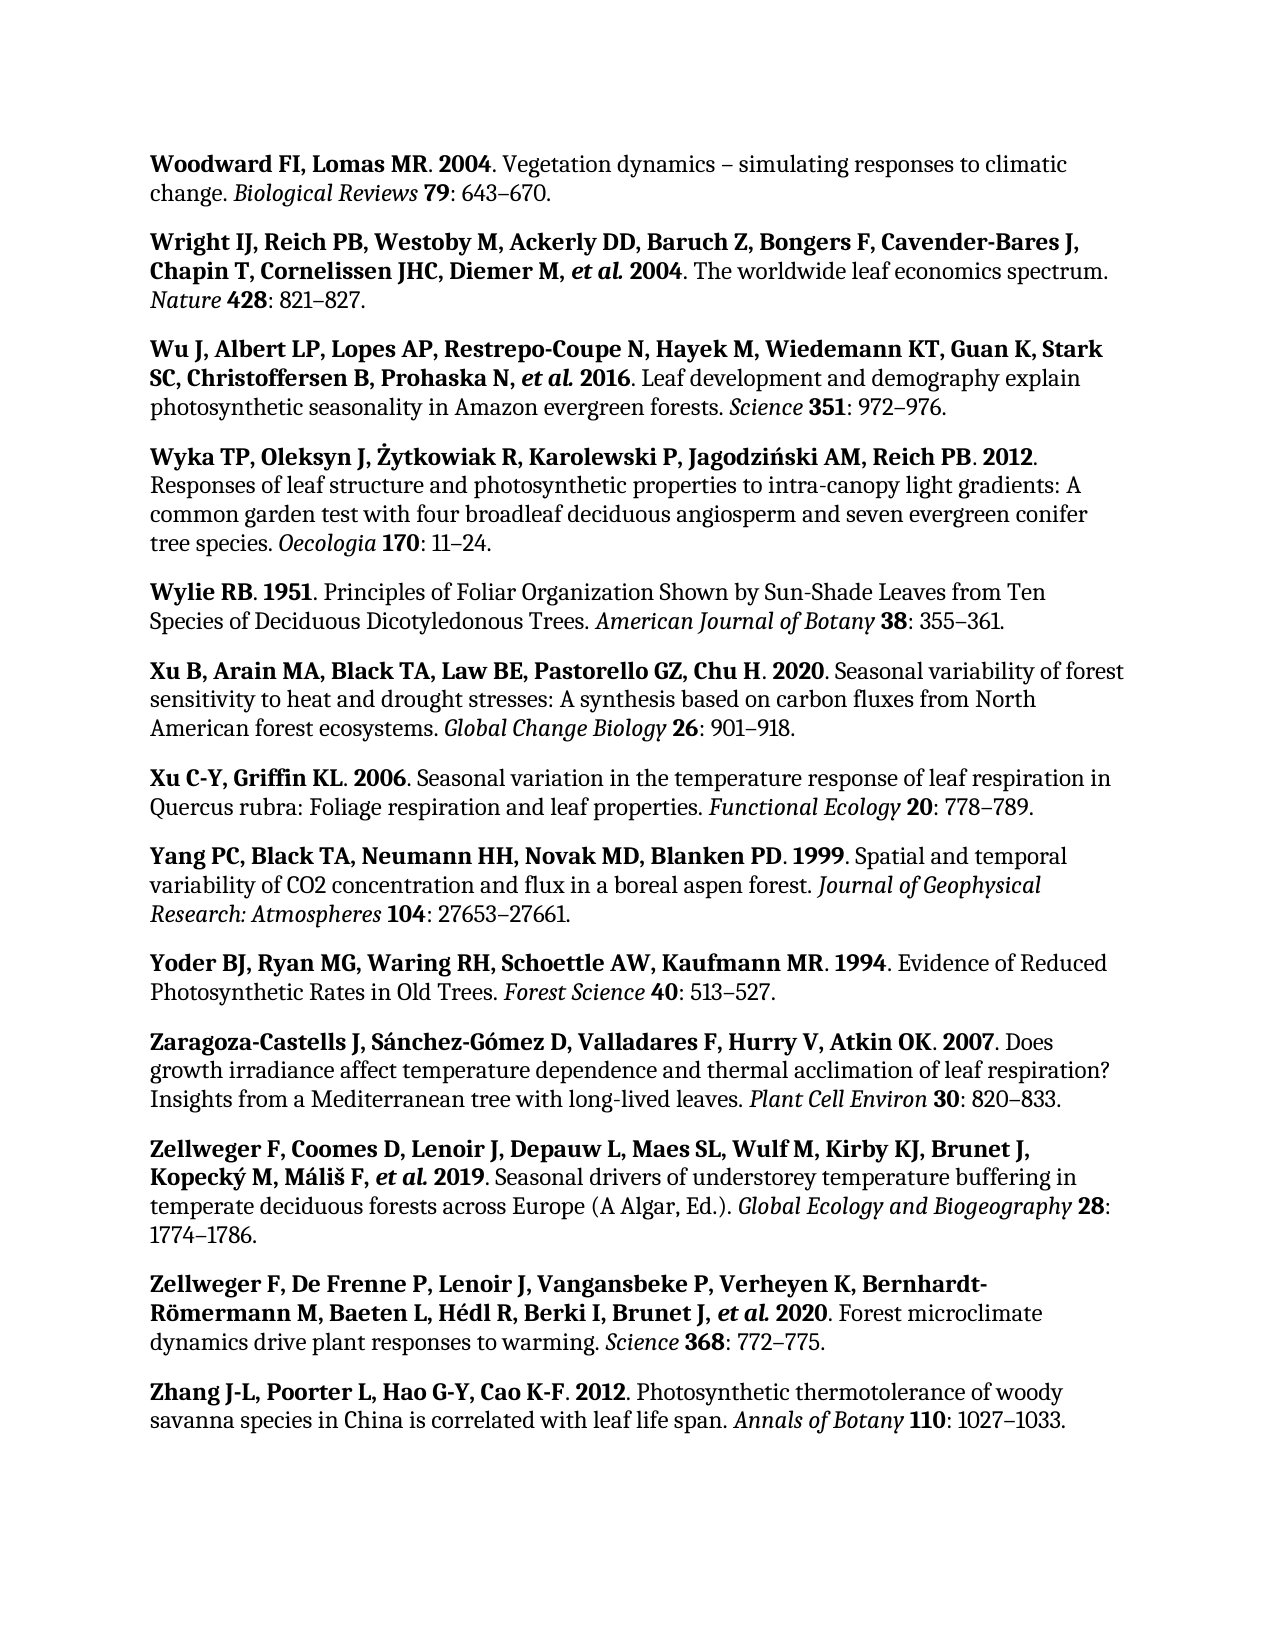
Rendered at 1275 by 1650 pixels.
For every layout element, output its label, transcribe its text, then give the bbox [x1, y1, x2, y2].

text Yoder BJ, Ryan MG, Waring RH, Schoettle AW, Kaufmann MR. 1994. Evidence of Reduced Photosynthetic Rates in Old Trees. Forest Science 40: 513–527. [150, 949, 1125, 1007]
text Zellweger F, Coomes D, Lenoir J, Depauw L, Maes SL, Wulf M, Kirby KJ, Brunet J, Kopecký M, Máliš F, et al. 2019. Seasonal drivers of understorey temperature buffering in temperate deciduous forests across Europe (A Algar, Ed.). Global Ecology and Biogeography 28: 1774–1786. [150, 1134, 1125, 1249]
text Wylie RB. 1951. Principles of Foliar Organization Shown by Sun-Shade Leaves from Ten Species of Deciduous Dicotyledonous Trees. American Journal of Botany 38: 355–361. [150, 578, 1125, 636]
text Wright IJ, Reich PB, Westoby M, Ackerly DD, Baruch Z, Bongers F, Cavender-Bares J, Chapin T, Cornelissen JHC, Diemer M, et al. 2004. The worldwide leaf economics spectrum. Nature 428: 821–827. [150, 228, 1125, 314]
text Xu C-Y, Griffin KL. 2006. Seasonal variation in the temperature response of leaf respiration in Quercus rubra: Foliage respiration and leaf properties. Functional Ecology 20: 778–789. [150, 764, 1125, 821]
text Zaragoza-Castells J, Sánchez-Gómez D, Valladares F, Hurry V, Atkin OK. 2007. Does growth irradiance affect temperature dependence and thermal acclimation of leaf respiration? Insights from a Mediterranean tree with long-lived leaves. Plant Cell Environ 30: 820–833. [150, 1027, 1125, 1114]
text Yang PC, Black TA, Neumann HH, Novak MD, Blanken PD. 1999. Spatial and temporal variability of CO2 concentration and flux in a boreal aspen forest. Journal of Geophysical Research: Atmospheres 104: 27653–27661. [150, 842, 1125, 928]
text Wyka TP, Oleksyn J, Żytkowiak R, Karolewski P, Jagodziński AM, Reich PB. 2012. Responses of leaf structure and photosynthetic properties to intra-canopy light gradients: A common garden test with four broadleaf deciduous angiosperm and seven evergreen conifer tree species. Oecologia 170: 11–24. [150, 442, 1125, 557]
text Xu B, Arain MA, Black TA, Law BE, Pastorello GZ, Chu H. 2020. Seasonal variability of forest sensitivity to heat and drought stresses: A synthesis based on carbon fluxes from North American forest ecosystems. Global Change Biology 26: 901–918. [150, 657, 1125, 743]
text Zellweger F, De Frenne P, Lenoir J, Vangansbeke P, Verheyen K, Bernhardt-Römermann M, Baeten L, Hédl R, Berki I, Brunet J, et al. 2020. Forest microclimate dynamics drive plant responses to warming. Science 368: 772–775. [150, 1270, 1125, 1357]
text Zhang J-L, Poorter L, Hao G-Y, Cao K-F. 2012. Photosynthetic thermotolerance of woody savanna species in China is correlated with leaf life span. Annals of Botany 110: 1027–1033. [150, 1377, 1125, 1435]
text Woodward FI, Lomas MR. 2004. Vegetation dynamics – simulating responses to climatic change. Biological Reviews 79: 643–670. [150, 150, 1125, 207]
text Wu J, Albert LP, Lopes AP, Restrepo-Coupe N, Hayek M, Wiedemann KT, Guan K, Stark SC, Christoffersen B, Prohaska N, et al. 2016. Leaf development and demography explain photosynthetic seasonality in Amazon evergreen forests. Science 351: 972–976. [150, 335, 1125, 422]
